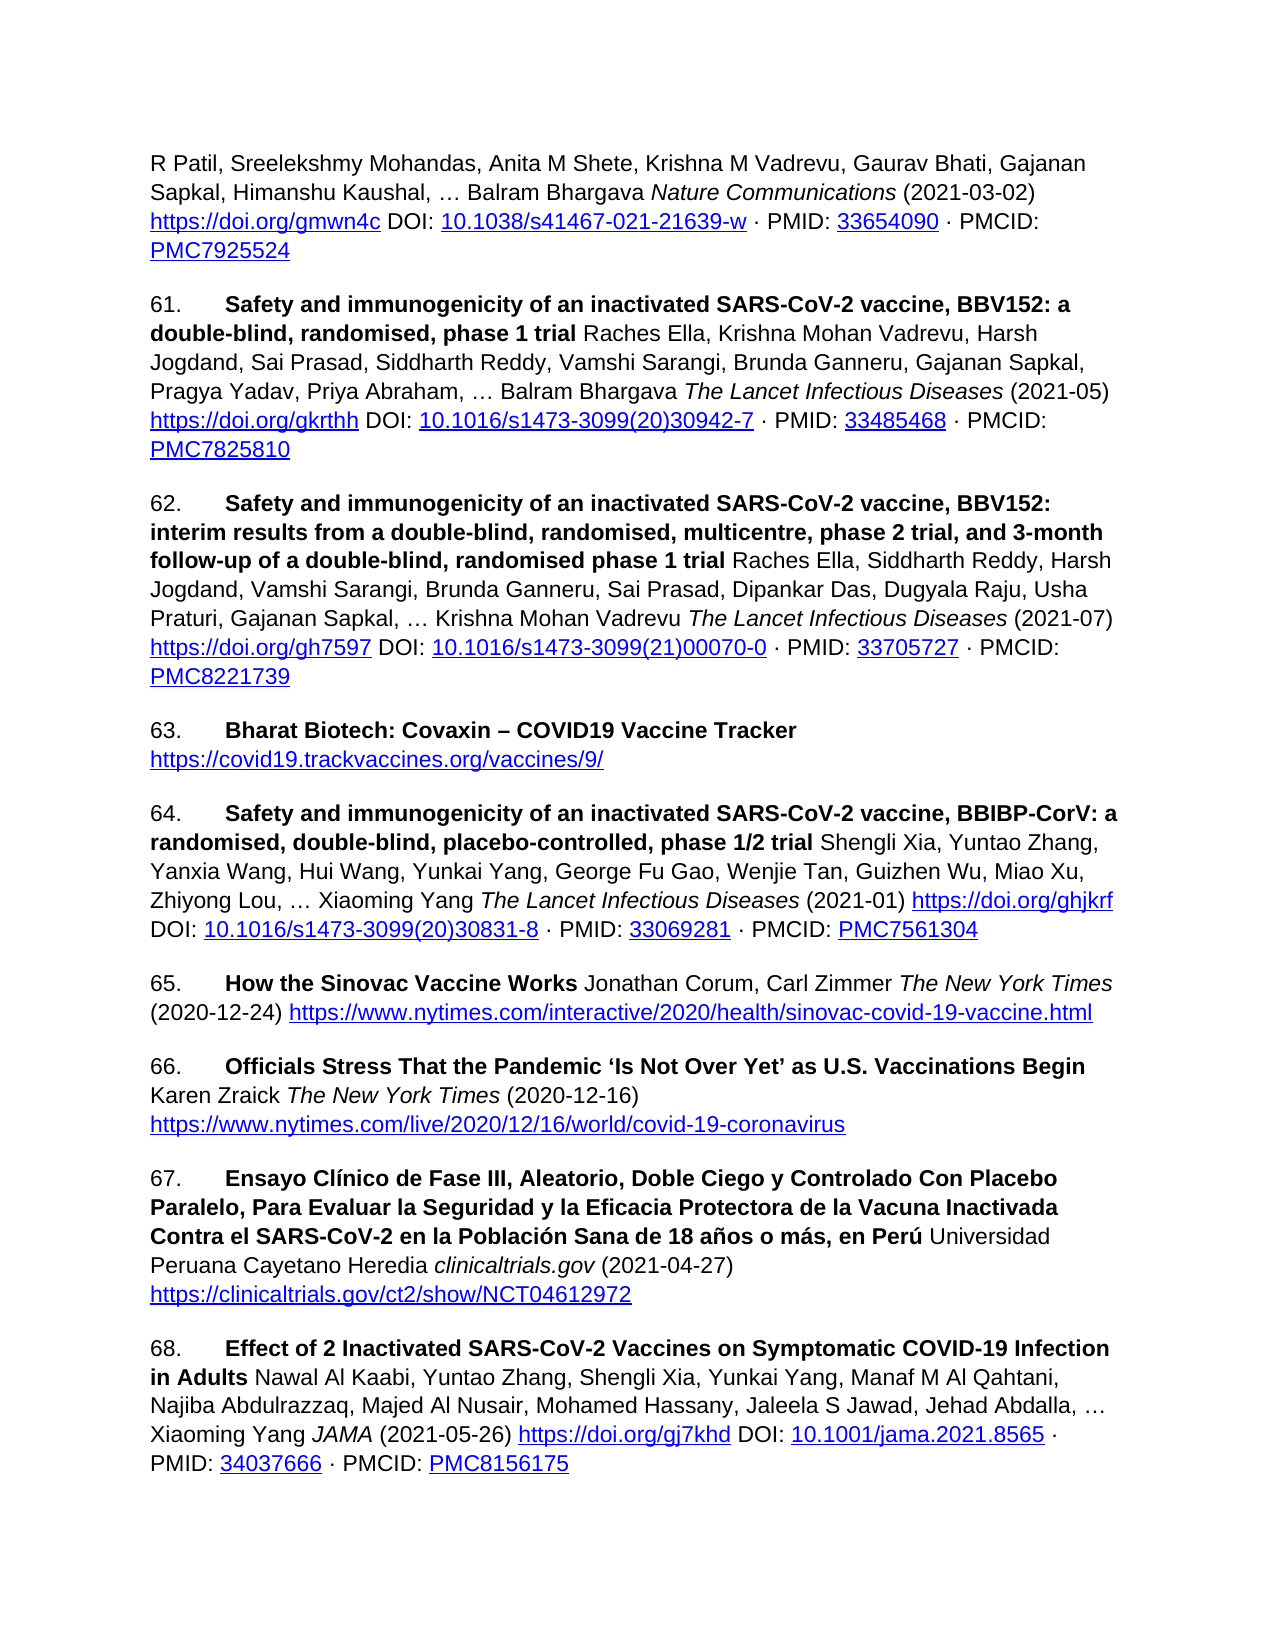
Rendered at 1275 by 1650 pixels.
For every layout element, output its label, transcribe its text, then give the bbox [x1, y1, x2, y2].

text 67. Ensayo Clínico de Fase III, Aleatorio, Doble Ciego y Controlado Con Placebo Paralelo, Para Evaluar la Seguridad y la Eficacia Protectora de la Vacuna Inactivada Contra el SARS-CoV-2 en la Población Sana de 18 años o más, en Perú Universidad Peruana Cayetano Heredia clinicaltrials.gov (2021-04-27) https://clinicaltrials.gov/ct2/show/NCT04612972 [150, 1165, 1125, 1307]
text 63. Bharat Biotech: Covaxin – COVID19 Vaccine Tracker https://covid19.trackvaccines.org/vaccines/9/ [150, 717, 1125, 773]
text 64. Safety and immunogenicity of an inactivated SARS-CoV-2 vaccine, BBIBP-CorV: a randomised, double-blind, placebo-controlled, phase 1/2 trial Shengli Xia, Yuntao Zhang, Yanxia Wang, Hui Wang, Yunkai Yang, George Fu Gao, Wenjie Tan, Guizhen Wu, Miao Xu, Zhiyong Lou, … Xiaoming Yang The Lancet Infectious Diseases (2021-01) https://doi.org/ghjkrf DOI: 10.1016/s1473-3099(20)30831-8 · PMID: 33069281 · PMCID: PMC7561304 [150, 800, 1125, 942]
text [150, 150, 1125, 263]
text 61. Safety and immunogenicity of an inactivated SARS-CoV-2 vaccine, BBV152: a double-blind, randomised, phase 1 trial Raches Ella, Krishna Mohan Vadrevu, Harsh Jogdand, Sai Prasad, Siddharth Reddy, Vamshi Sarangi, Brunda Ganneru, Gajanan Sapkal, Pragya Yadav, Priya Abraham, … Balram Bhargava The Lancet Infectious Diseases (2021-05) https://doi.org/gkrthh DOI: 10.1016/s1473-3099(20)30942-7 · PMID: 33485468 · PMCID: PMC7825810 [150, 291, 1125, 462]
text 65. How the Sinovac Vaccine Works Jonathan Corum, Carl Zimmer The New York Times (2020-12-24) https://www.nytimes.com/interactive/2020/health/sinovac-covid-19-vaccine.html [150, 970, 1125, 1025]
text 66. Officials Stress That the Pandemic ‘Is Not Over Yet’ as U.S. Vaccinations Begin Karen Zraick The New York Times (2020-12-16) https://www.nytimes.com/live/2020/12/16/world/covid-19-coronavirus [150, 1053, 1125, 1137]
text 68. Effect of 2 Inactivated SARS-CoV-2 Vaccines on Symptomatic COVID-19 Infection in Adults Nawal Al Kaabi, Yuntao Zhang, Shengli Xia, Yunkai Yang, Manaf M Al Qahtani, Najiba Abdulrazzaq, Majed Al Nusair, Mohamed Hassany, Jaleela S Jawad, Jehad Abdalla, … Xiaoming Yang JAMA (2021-05-26) https://doi.org/gj7khd DOI: 10.1001/jama.2021.8565 · PMID: 34037666 · PMCID: PMC8156175 [150, 1334, 1125, 1477]
text 62. Safety and immunogenicity of an inactivated SARS-CoV-2 vaccine, BBV152: interim results from a double-blind, randomised, multicentre, phase 2 trial, and 3-month follow-up of a double-blind, randomised phase 1 trial Raches Ella, Siddharth Reddy, Harsh Jogdand, Vamshi Sarangi, Brunda Ganneru, Sai Prasad, Dipankar Das, Dugyala Raju, Usha Praturi, Gajanan Sapkal, … Krishna Mohan Vadrevu The Lancet Infectious Diseases (2021-07) https://doi.org/gh7597 DOI: 10.1016/s1473-3099(21)00070-0 · PMID: 33705727 · PMCID: PMC8221739 [150, 489, 1125, 690]
